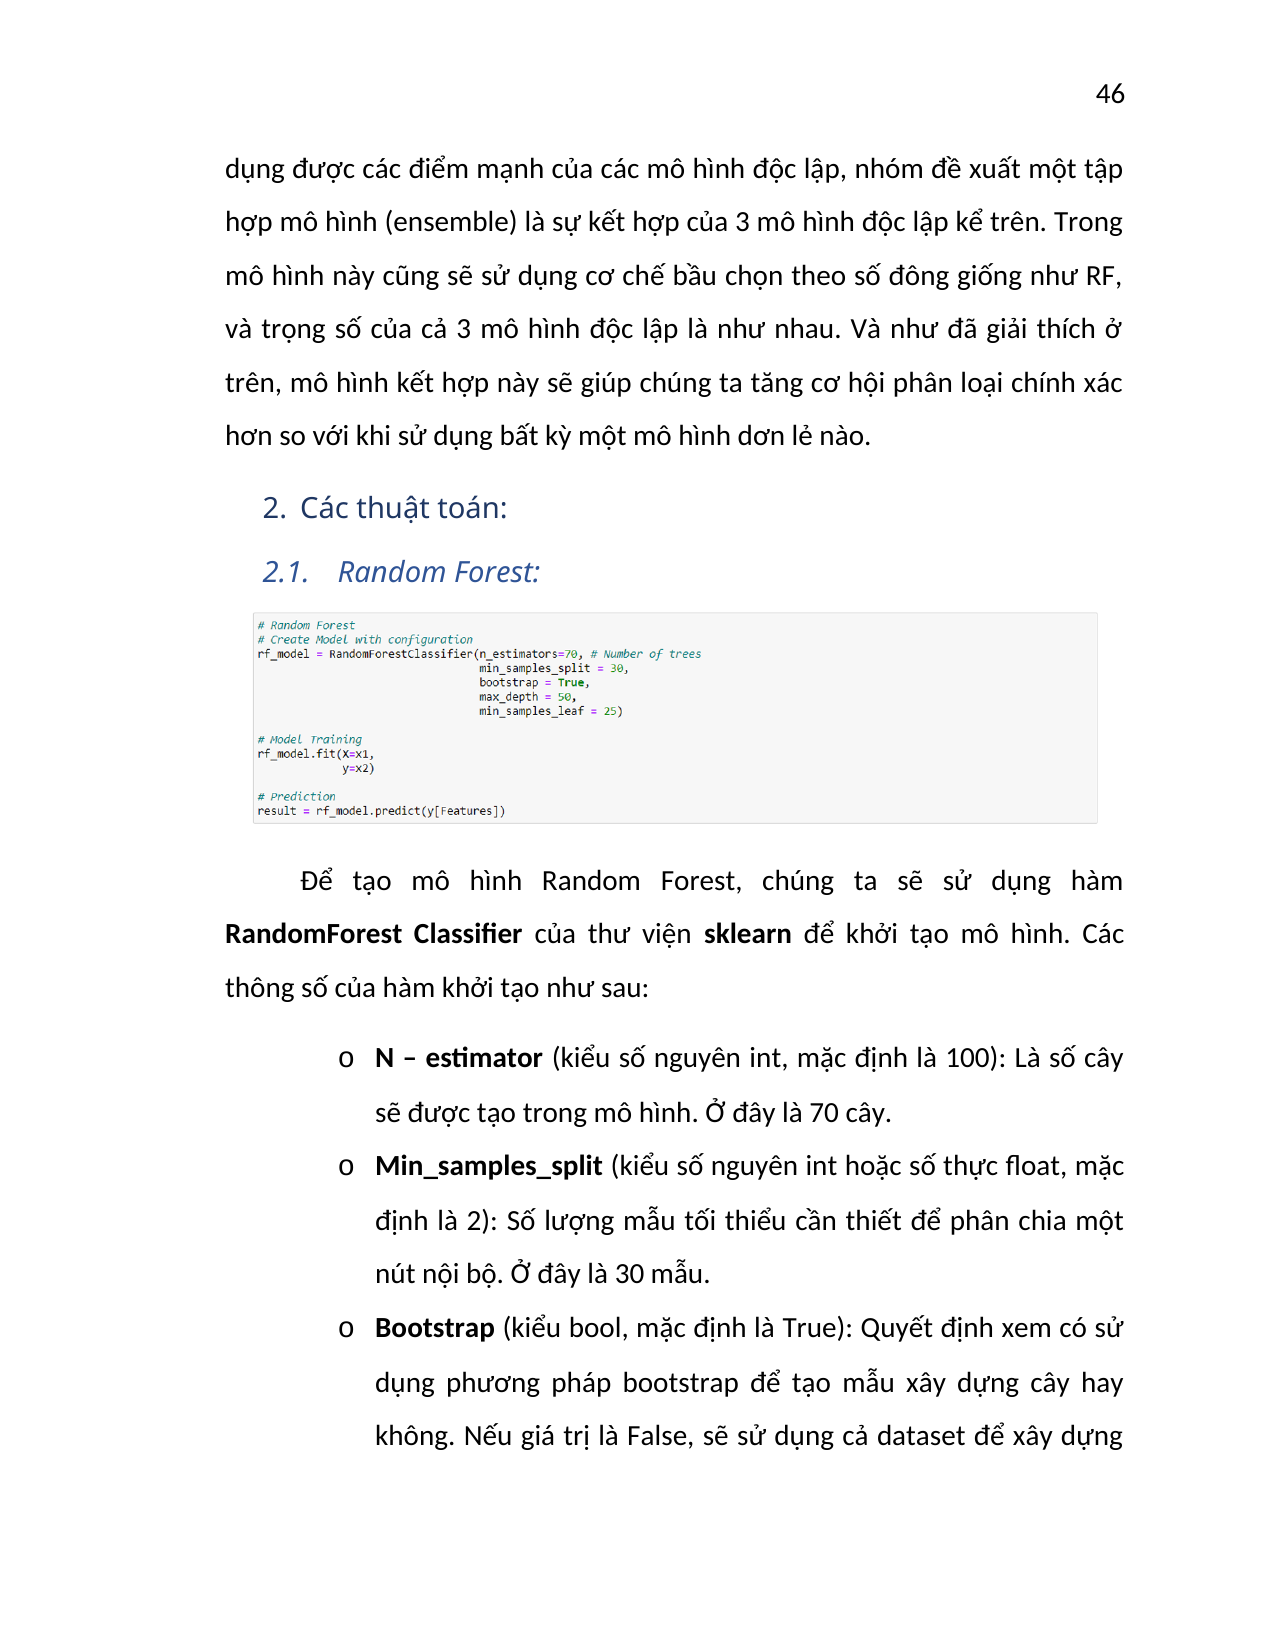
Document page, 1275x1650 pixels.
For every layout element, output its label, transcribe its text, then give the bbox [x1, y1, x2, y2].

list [337, 1309, 1125, 1453]
subtitle Các thuật toán: [262, 487, 1125, 527]
list N – estimator (kiểu số nguyên int, mặc định là 100): Là số cây sẽ được tạo trong mô hình. Ở đây là 70 cây. [337, 1039, 1125, 1129]
list Min_samples_split (kiểu số nguyên int hoặc số thực float, mặc định là 2): Số lượng mẫu tối thiểu cần thiết để phân chia một nút nội bộ. Ở đây là 30 mẫu. [337, 1147, 1125, 1291]
subtitle Random Forest: [262, 551, 1125, 591]
picture [250, 610, 1100, 828]
text Để tạo mô hình Random Forest, chúng ta sẽ sử dụng hàm RandomForest Classifier của thư viện sklearn để khởi tạo mô hình. Các thông số của hàm khởi tạo như sau: [225, 862, 1125, 1004]
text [225, 150, 1125, 453]
